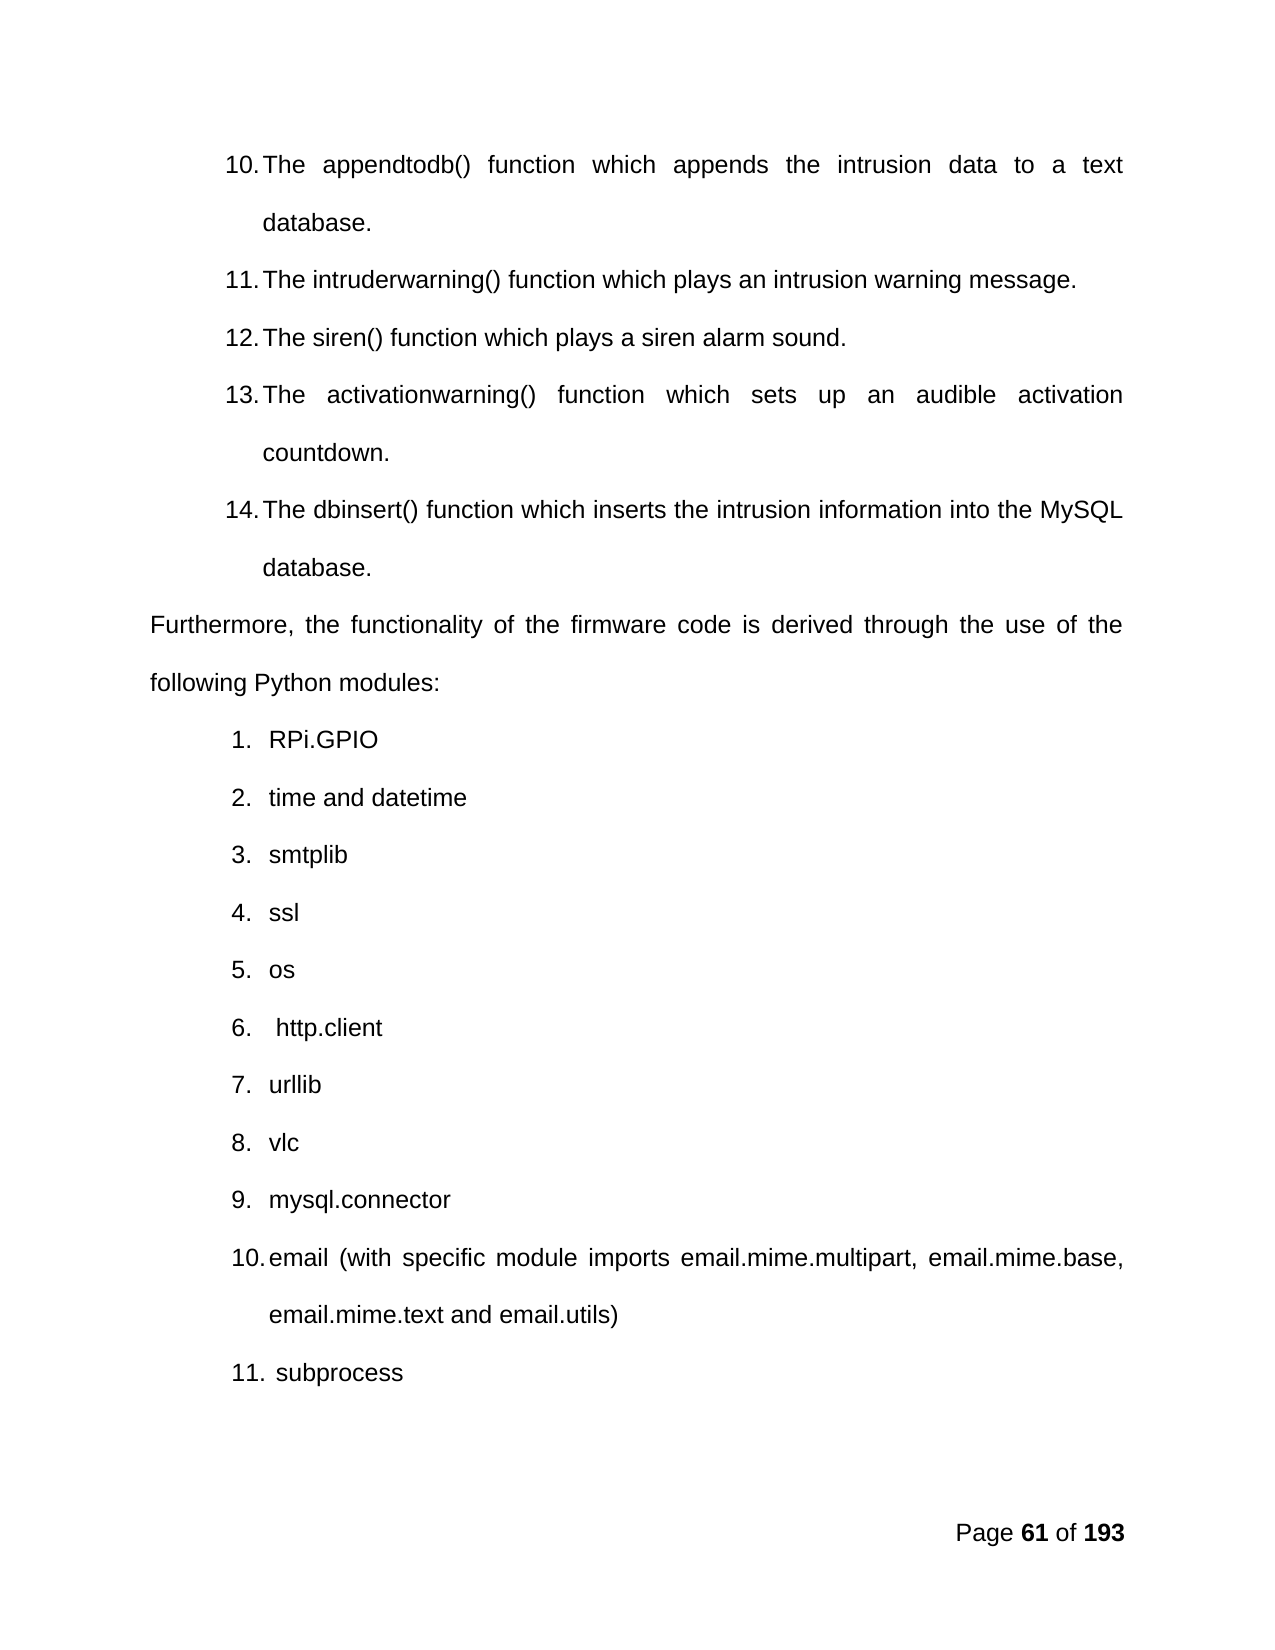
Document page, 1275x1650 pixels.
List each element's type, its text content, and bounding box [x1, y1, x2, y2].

text Furthermore, the functionality of the firmware code is derived through the use of the following Python modules: [150, 610, 1125, 696]
list email (with specific module imports email.mime.multipart, email.mime.base, email.mime.text and email.utils) [231, 1242, 1125, 1329]
list The activationwarning() function which sets up an audible activation countdown. [225, 380, 1125, 466]
list time and datetime [231, 782, 1125, 811]
list urllib [231, 1070, 1125, 1099]
list The dbinsert() function which inserts the intrusion information into the MySQL database. [225, 495, 1125, 581]
list RPi.GPIO [231, 725, 1125, 754]
list http.client [231, 1012, 1125, 1041]
list ssl [231, 897, 1125, 926]
list mysql.connector [231, 1185, 1125, 1214]
list subprocess [231, 1357, 1125, 1386]
list The appendtodb() function which appends the intrusion data to a text database. [225, 150, 1125, 236]
list smtplib [231, 840, 1125, 869]
list vlc [231, 1127, 1125, 1156]
list The intruderwarning() function which plays an intrusion warning message. [225, 265, 1125, 294]
list os [231, 955, 1125, 984]
list The siren() function which plays a siren alarm sound. [225, 322, 1125, 351]
